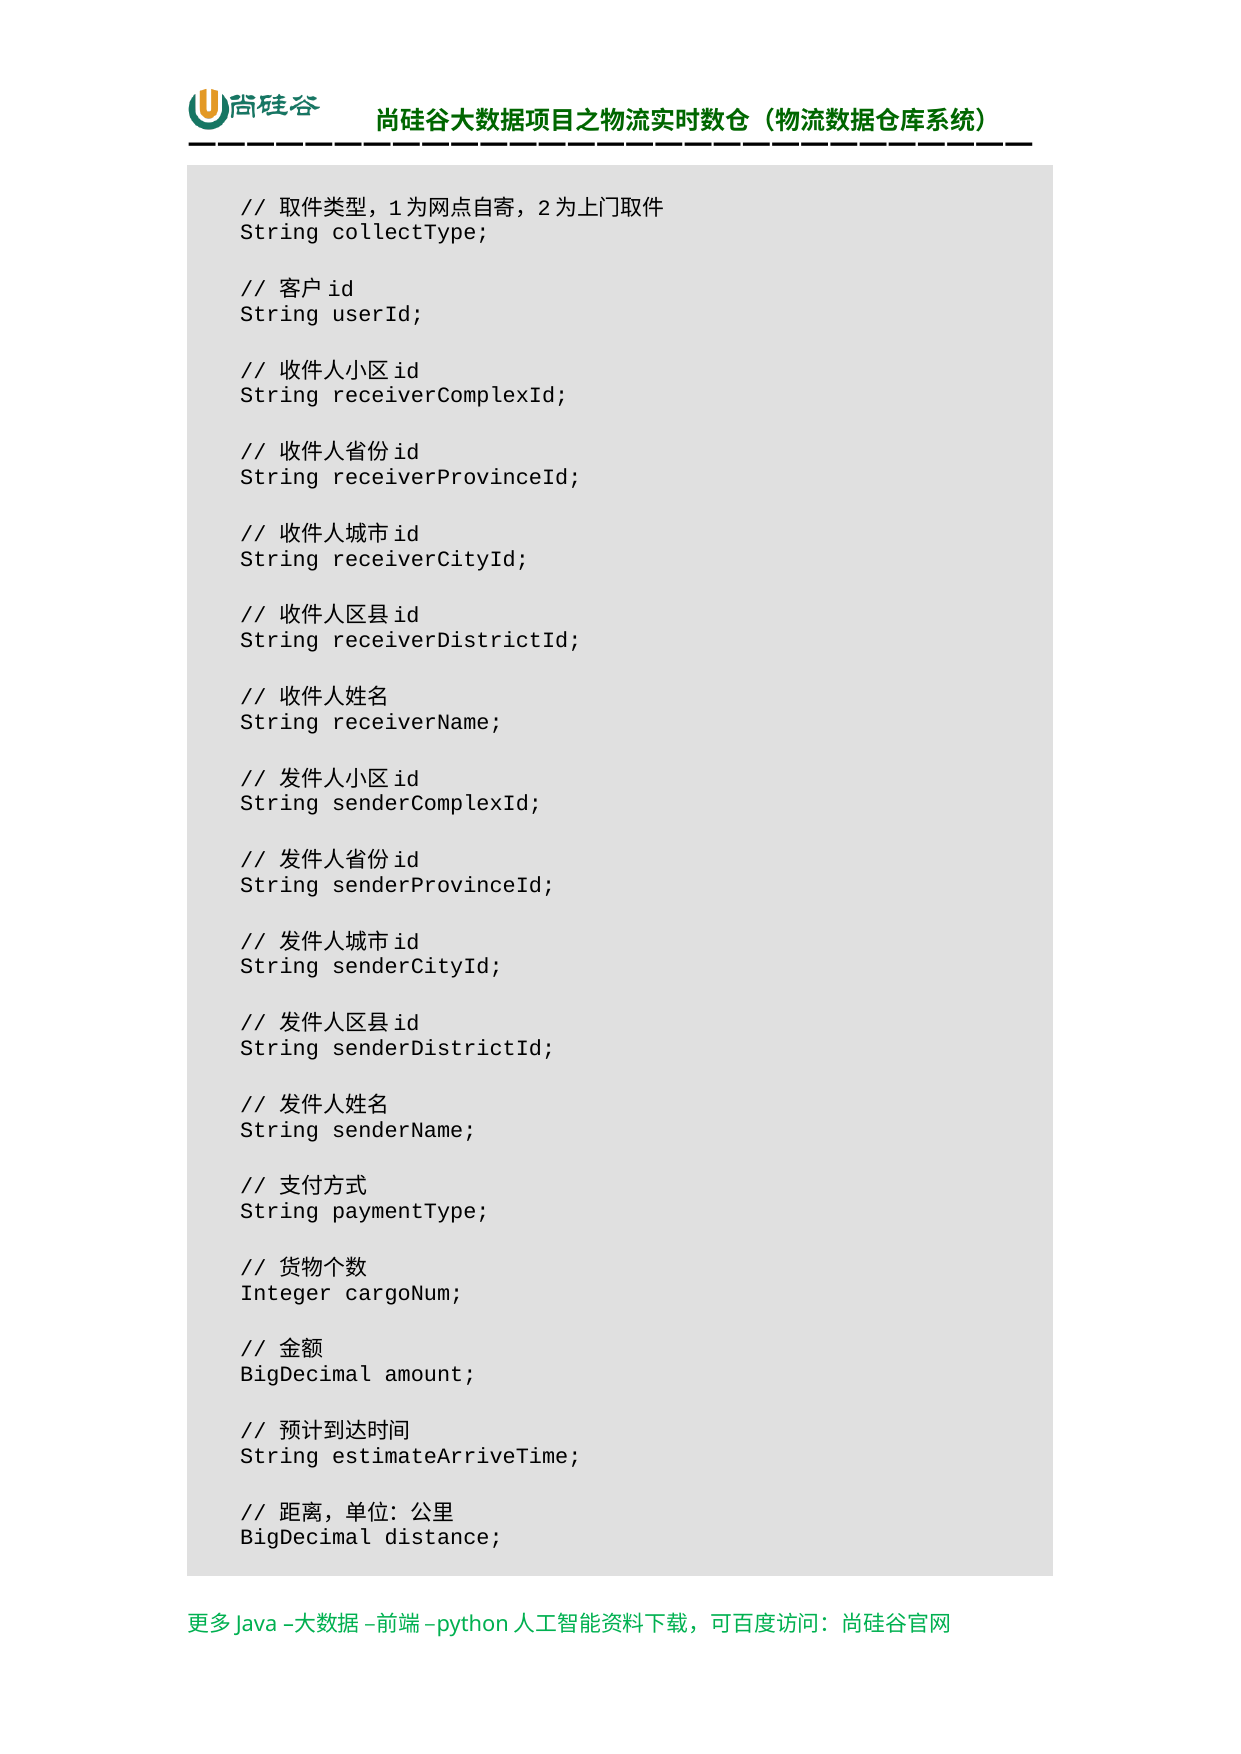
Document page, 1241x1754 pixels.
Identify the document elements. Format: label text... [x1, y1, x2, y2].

text // 收件人省份id [187, 434, 1053, 466]
text String collectType; [187, 222, 1053, 246]
text String paymentType; [187, 1200, 1053, 1225]
text // 发件人区县id [187, 1005, 1053, 1037]
text String receiverComplexId; [187, 385, 1053, 409]
text String senderCityId; [187, 956, 1053, 980]
text // 支付方式 [187, 1168, 1053, 1200]
text // 金额 [187, 1331, 1053, 1363]
text // 预计到达时间 [187, 1413, 1053, 1445]
text String senderName; [187, 1119, 1053, 1143]
text // 发件人小区id [187, 761, 1053, 792]
text String receiverProvinceId; [187, 466, 1053, 491]
text // 发件人城市id [187, 924, 1053, 956]
text BigDecimal distance; [187, 1527, 1053, 1551]
text // 收件人区县id [187, 597, 1053, 629]
text String receiverDistrictId; [187, 629, 1053, 654]
text // 距离，单位：公里 [187, 1494, 1053, 1527]
text // 发件人省份id [187, 842, 1053, 874]
text String userId; [187, 303, 1053, 328]
text String receiverName; [187, 711, 1053, 736]
text // 客户id [187, 271, 1053, 303]
text Integer cargoNum; [187, 1282, 1053, 1307]
text String receiverCityId; [187, 548, 1053, 573]
text String senderDistrictId; [187, 1037, 1053, 1062]
text // 货物个数 [187, 1250, 1053, 1282]
text // 收件人姓名 [187, 679, 1053, 711]
text // 收件人小区id [187, 353, 1053, 385]
text // 发件人姓名 [187, 1087, 1053, 1119]
text String estimateArriveTime; [187, 1445, 1053, 1470]
text BigDecimal amount; [187, 1363, 1053, 1388]
text // 取件类型，1为网点自寄，2为上门取件 [187, 189, 1053, 222]
text String senderComplexId; [187, 792, 1053, 817]
text // 收件人城市id [187, 516, 1053, 548]
text String senderProvinceId; [187, 874, 1053, 899]
